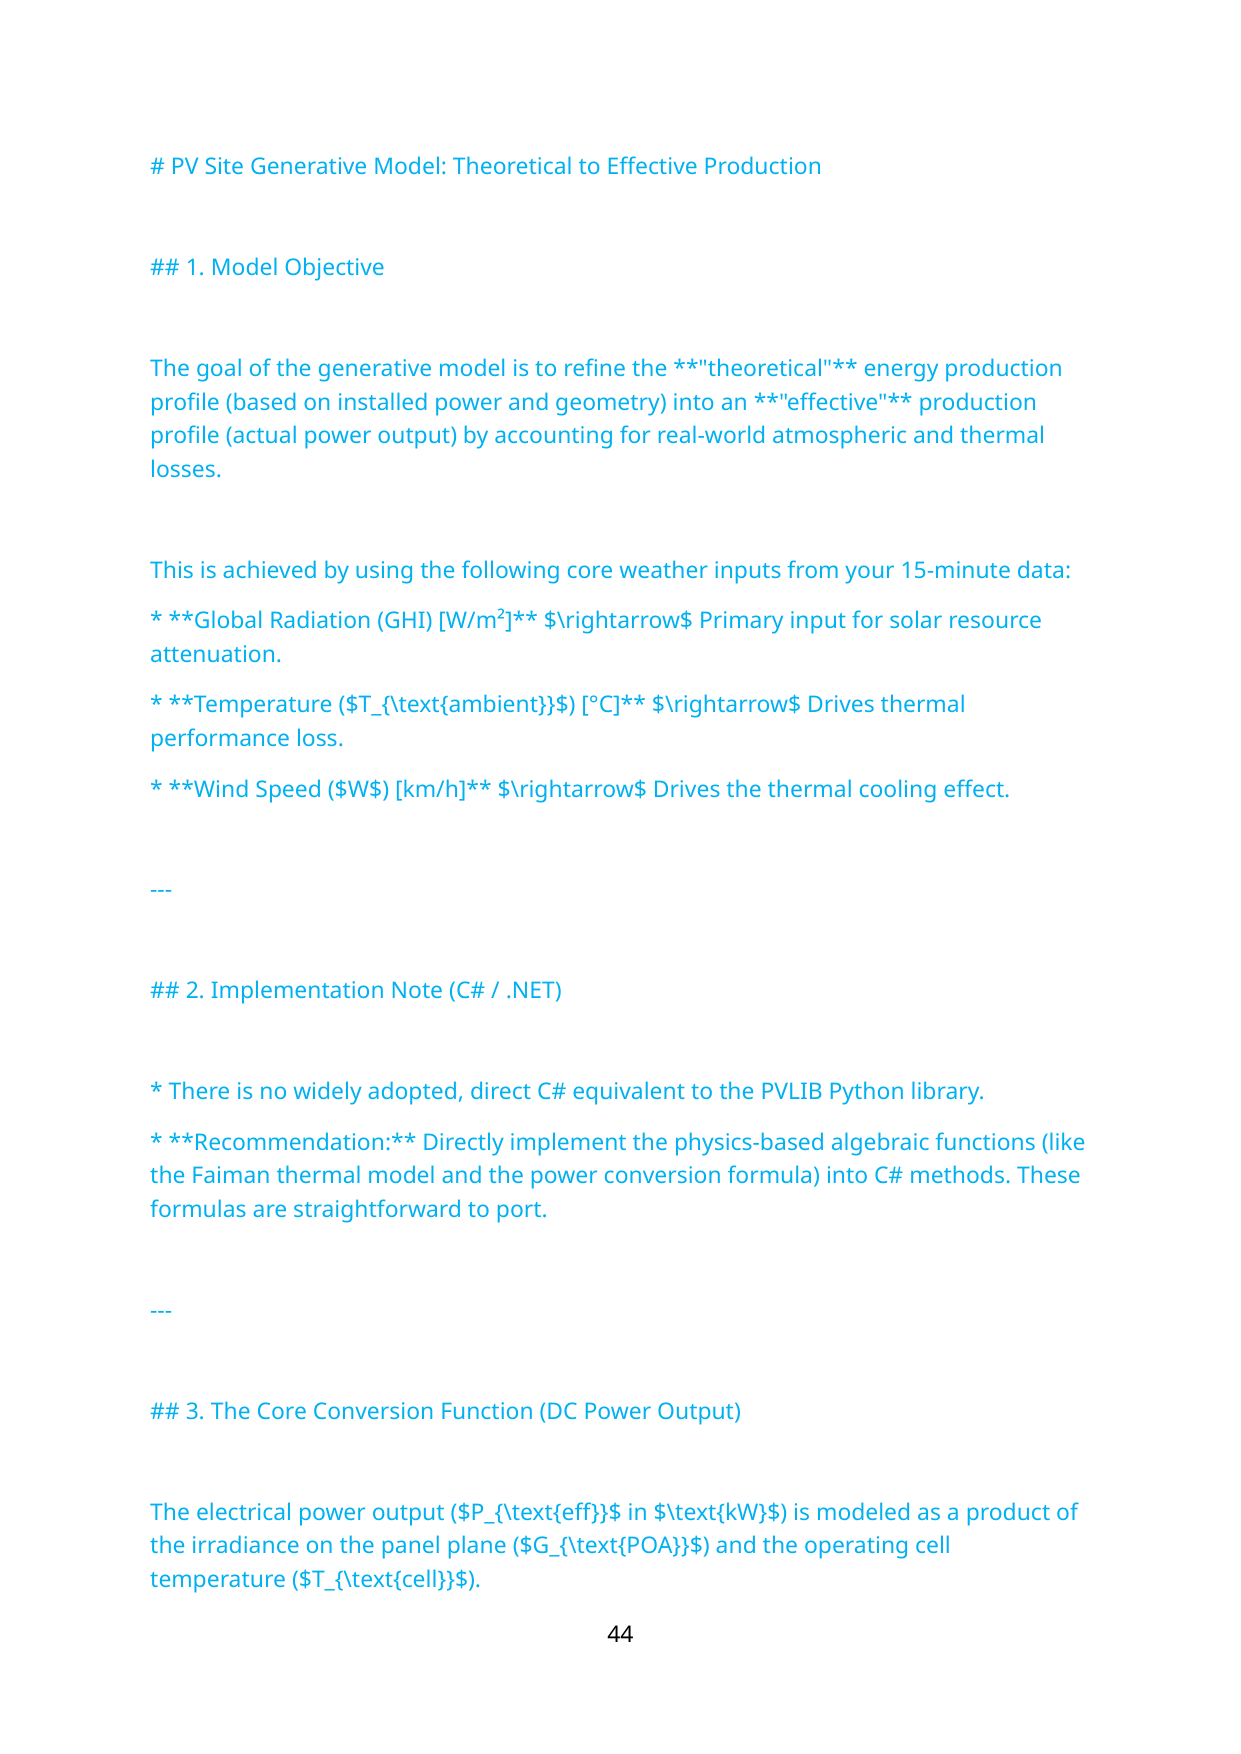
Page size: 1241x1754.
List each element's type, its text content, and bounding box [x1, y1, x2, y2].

text * **Wind Speed ($W$) [km/h]** $\rightarrow$ Drives the thermal cooling effect. [150, 772, 1090, 804]
text * **Global Radiation (GHI) [W/m²]** $\rightarrow$ Primary input for solar resource attenuation. [150, 604, 1090, 669]
text This is achieved by using the following core weather inputs from your 15-minute data: [150, 554, 1090, 585]
text ## 2. Implementation Note (C# / .NET) [150, 974, 1090, 1005]
text ## 3. The Core Conversion Function (DC Power Output) [150, 1394, 1090, 1426]
text The electrical power output ($P_{\text{eff}}$ in $\text{kW}$) is modeled as a product of the irradiance on the panel plane ($G_{\text{POA}}$) and the operating cell temperature ($T_{\text{cell}}$). [150, 1495, 1090, 1594]
text --- [150, 1294, 1090, 1325]
text # PV Site Generative Model: Theoretical to Effective Production [150, 150, 1090, 181]
text ## 1. Model Objective [150, 251, 1090, 282]
text * There is no widely adopted, direct C# equivalent to the PVLIB Python library. [150, 1075, 1090, 1106]
text * **Recommendation:** Directly implement the physics-based algebraic functions (like the Faiman thermal model and the power conversion formula) into C# methods. These formulas are straightforward to port. [150, 1125, 1090, 1224]
text --- [150, 873, 1090, 904]
text * **Temperature ($T_{\text{ambient}}$) [°C]** $\rightarrow$ Drives thermal performance loss. [150, 688, 1090, 753]
text The goal of the generative model is to refine the **"theoretical"** energy production profile (based on installed power and geometry) into an **"effective"** production profile (actual power output) by accounting for real-world atmospheric and thermal losses. [150, 352, 1090, 484]
